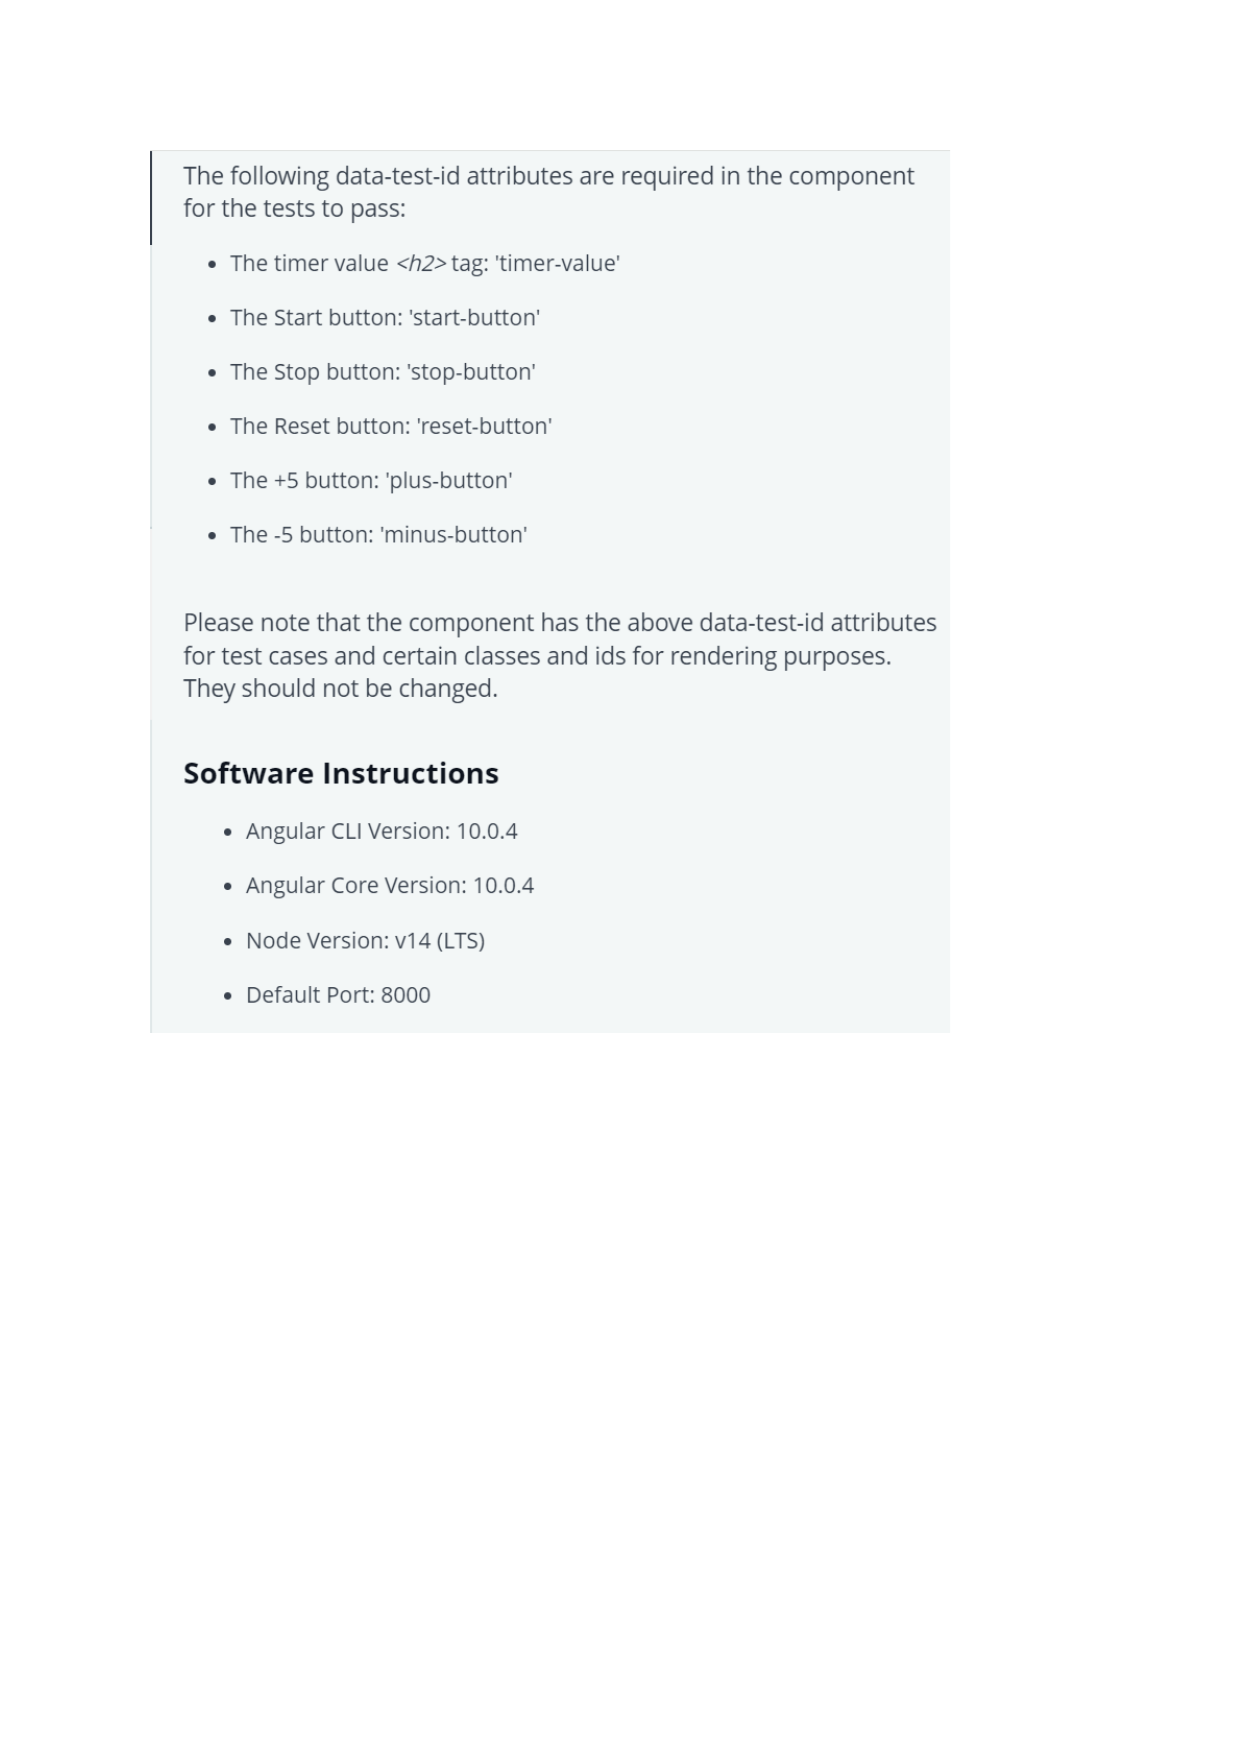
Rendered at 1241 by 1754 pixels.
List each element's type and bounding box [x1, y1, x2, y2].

picture [150, 150, 951, 1033]
